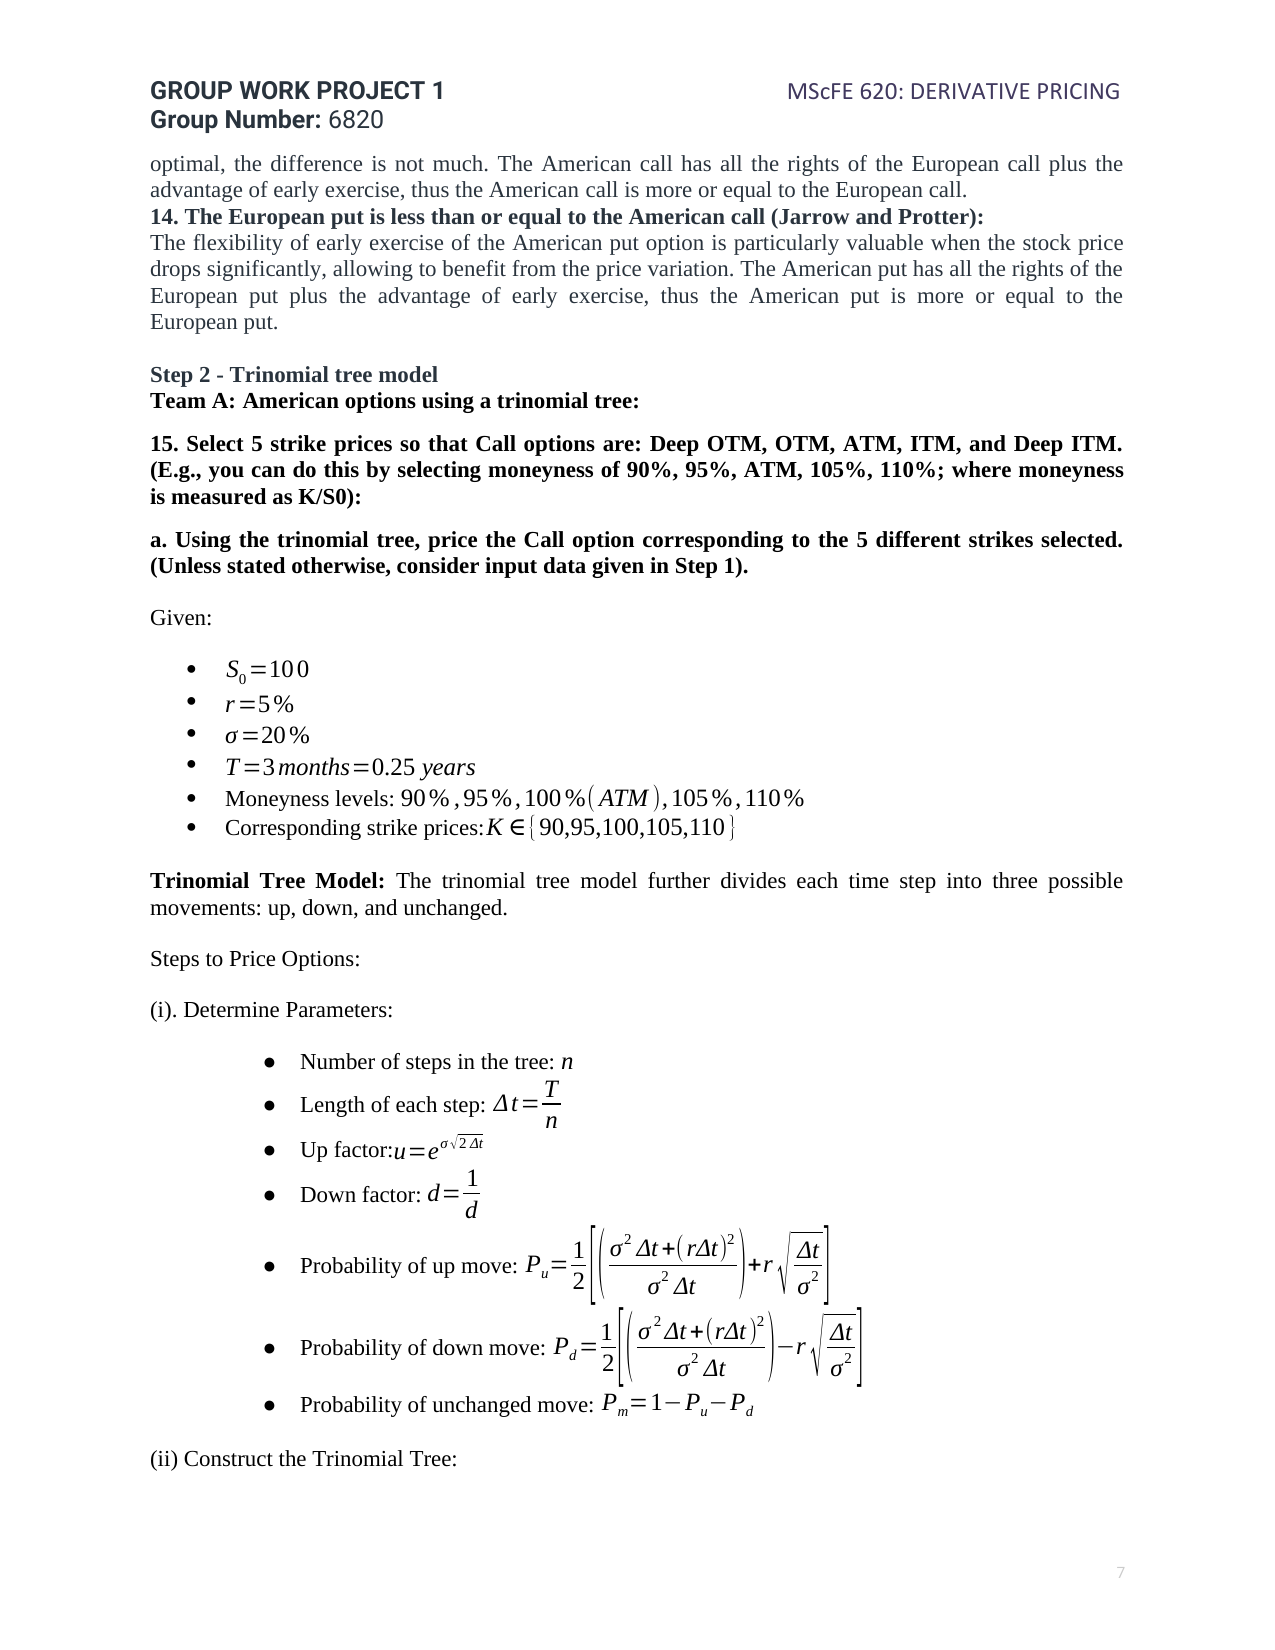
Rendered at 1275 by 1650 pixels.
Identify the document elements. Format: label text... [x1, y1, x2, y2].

text 14. The European put is less than or equal to the American call (Jarrow and Protter): [150, 203, 1125, 229]
text Step 2 - Trinomial tree model [150, 361, 1125, 387]
text Team A: American options using a trinomial tree: [150, 387, 1125, 413]
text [150, 150, 1125, 203]
text (ii) Construct the Trinomial Tree: [150, 1445, 1125, 1471]
list Up factor: [262, 1134, 1125, 1165]
list Down factor: [262, 1165, 1125, 1224]
text Trinomial Tree Model: The trinomial tree model further divides each time step into three possible movements: up, down, and unchanged. [150, 867, 1125, 920]
list Probability of down move: [262, 1306, 1125, 1388]
text Given: [150, 604, 1125, 630]
list Probability of up move: [262, 1224, 1125, 1306]
text a. Using the trinomial tree, price the Call option corresponding to the 5 different strikes selected. (Unless stated otherwise, consider input data given in Step 1). [150, 526, 1125, 579]
list Corresponding strike prices: [187, 813, 1125, 842]
list Moneyness levels: [187, 783, 1125, 813]
text 15. Select 5 strike prices so that Call options are: Deep OTM, OTM, ATM, ITM, and Deep ITM. (E.g., you can do this by selecting moneyness of 90%, 95%, ATM, 105%, 110%; where moneyness is measured as K/S0): [150, 430, 1125, 509]
text The flexibility of early exercise of the American put option is particularly valuable when the stock price drops significantly, allowing to benefit from the price variation. The American put has all the rights of the European put plus the advantage of early exercise, thus the American put is more or equal to the European put. [150, 229, 1125, 334]
list Length of each step: [262, 1075, 1125, 1134]
text Steps to Price Options: [150, 945, 1125, 971]
list Number of steps in the tree: [262, 1048, 1125, 1075]
text (i). Determine Parameters: [150, 996, 1125, 1023]
list Probability of unchanged move: [262, 1388, 1125, 1420]
